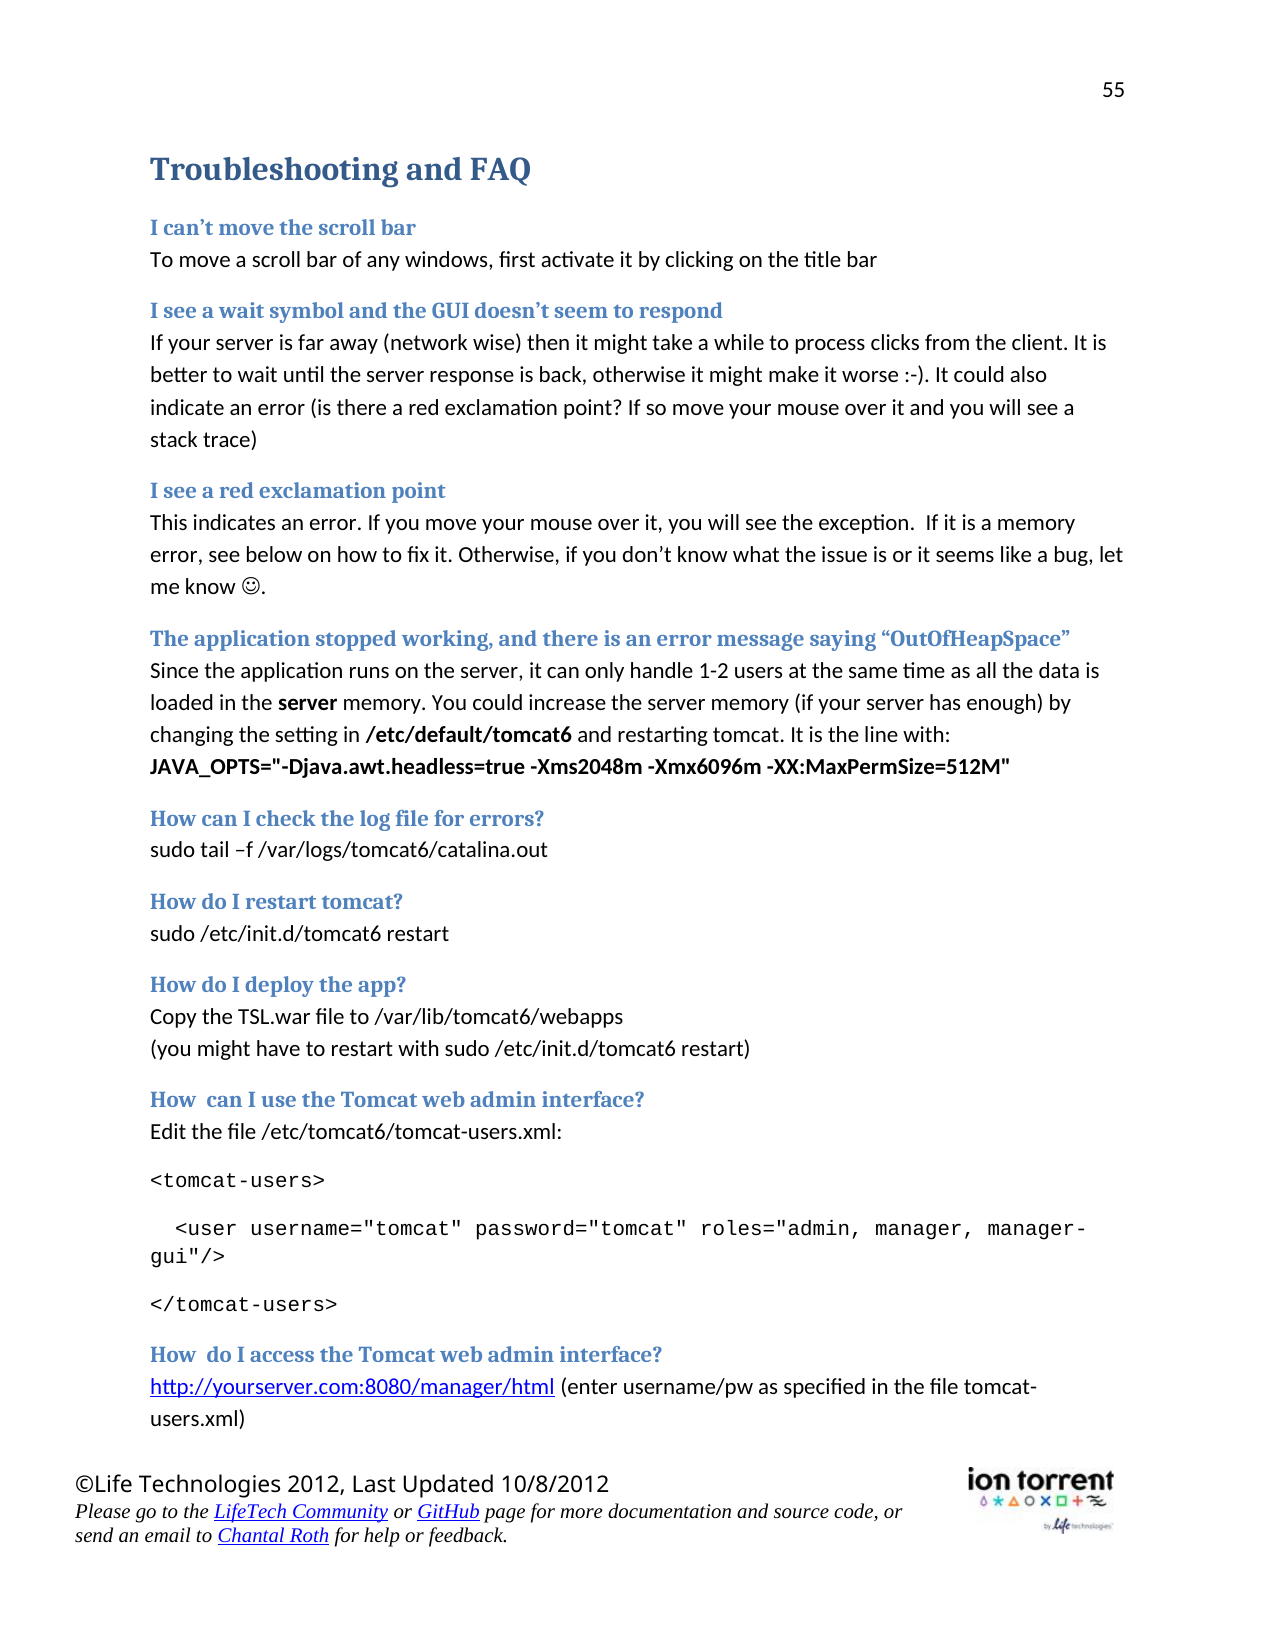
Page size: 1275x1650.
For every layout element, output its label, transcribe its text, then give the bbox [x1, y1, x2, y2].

text sudo /etc/init.d/tomcat6 restart [150, 919, 1125, 947]
text To move a scroll bar of any windows, first activate it by clicking on the title bar [150, 245, 1125, 273]
subtitle Troubleshooting and FAQ [150, 150, 1125, 188]
subtitle The application stopped working, and there is an error message saying “OutOfHeapSpace” [150, 626, 1125, 652]
subtitle How do I access the Tomcat web admin interface? [150, 1342, 1125, 1368]
subtitle How can I use the Tomcat web admin interface? [150, 1087, 1125, 1113]
text </tomcat-users> [150, 1294, 1125, 1317]
text Edit the file /etc/tomcat6/tomcat-users.xml: [150, 1117, 1125, 1145]
subtitle I see a red exclamation point [150, 478, 1125, 504]
picture [968, 1467, 1114, 1534]
text <user username="tomcat" password="tomcat" roles="admin, manager, manager-gui"/> [150, 1218, 1125, 1269]
subtitle I can’t move the scroll bar [150, 215, 1125, 241]
text Copy the TSL.war file to /var/lib/tomcat6/webapps (you might have to restart with sudo /etc/init.d/tomcat6 restart) [150, 1002, 1125, 1062]
text This indicates an error. If you move your mouse over it, you will see the exception. If it is a memory error, see below on how to fix it. Otherwise, if you don’t know what the issue is or it seems like a bug, let me know . [150, 508, 1125, 601]
text sudo tail –f /var/logs/tomcat6/catalina.out [150, 836, 1125, 863]
subtitle How do I restart tomcat? [150, 888, 1125, 915]
text <tomcat-users> [150, 1170, 1125, 1194]
text http://yourserver.com:8080/manager/html (enter username/pw as specified in the file tomcat-users.xml) [150, 1372, 1125, 1432]
subtitle How do I deploy the app? [150, 972, 1125, 998]
text If your server is far away (network wise) then it might take a while to process clicks from the client. It is better to wait until the server response is back, otherwise it might make it worse :-). It could also indicate an error (is there a red exclamation point? If so move your mouse over it and you will see a stack trace) [150, 328, 1125, 453]
subtitle I see a wait symbol and the GUI doesn’t seem to respond [150, 298, 1125, 324]
text Since the application runs on the server, it can only handle 1-2 users at the same time as all the data is loaded in the server memory. You could increase the server memory (if your server has enough) by changing the setting in /etc/default/tomcat6 and restarting tomcat. It is the line with: JAVA_OPTS="-Djava.awt.headless=true -Xms2048m -Xmx6096m -XX:MaxPermSize=512M" [150, 656, 1125, 780]
subtitle How can I check the log file for errors? [150, 805, 1125, 832]
